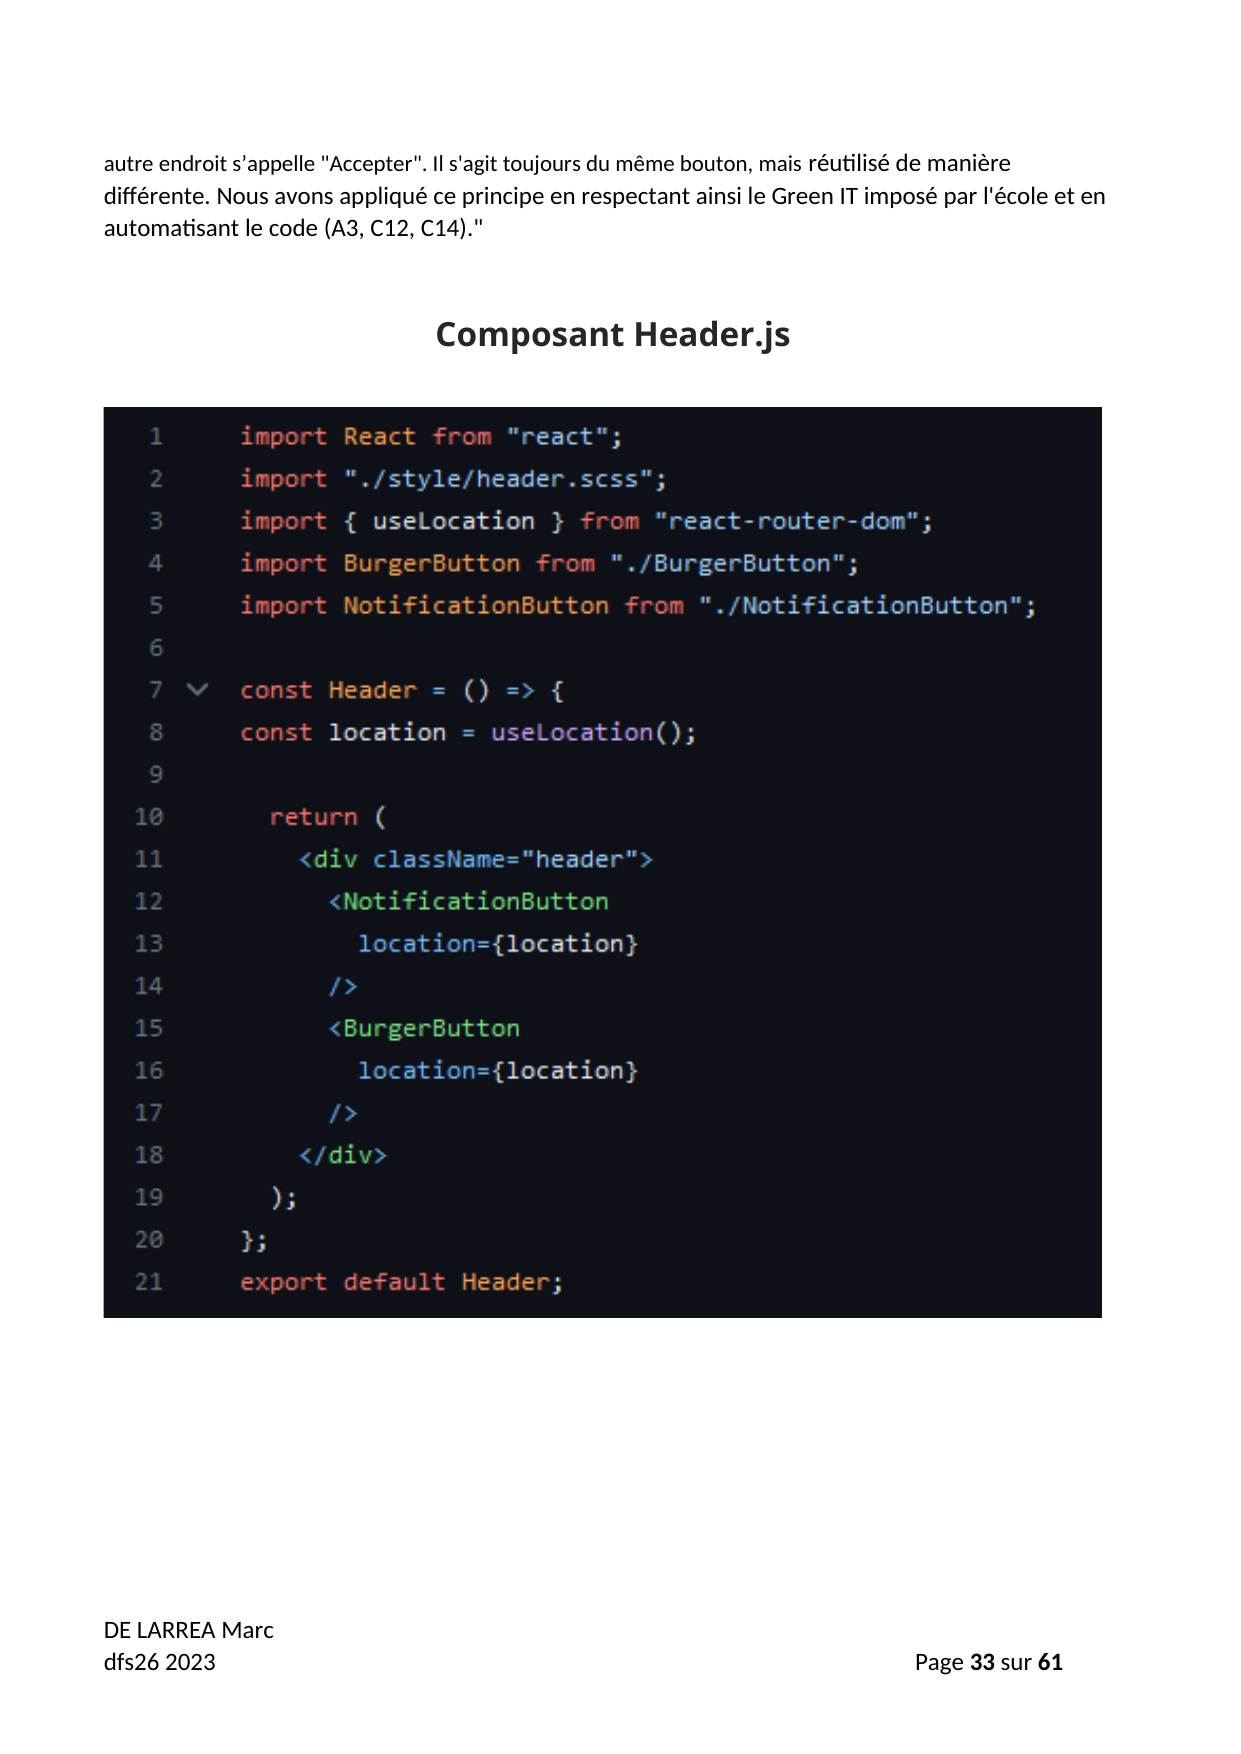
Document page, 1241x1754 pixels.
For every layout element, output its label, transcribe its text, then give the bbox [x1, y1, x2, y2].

subtitle Composant Header.js [103, 311, 1122, 356]
picture [103, 407, 1102, 1318]
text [103, 148, 1122, 243]
